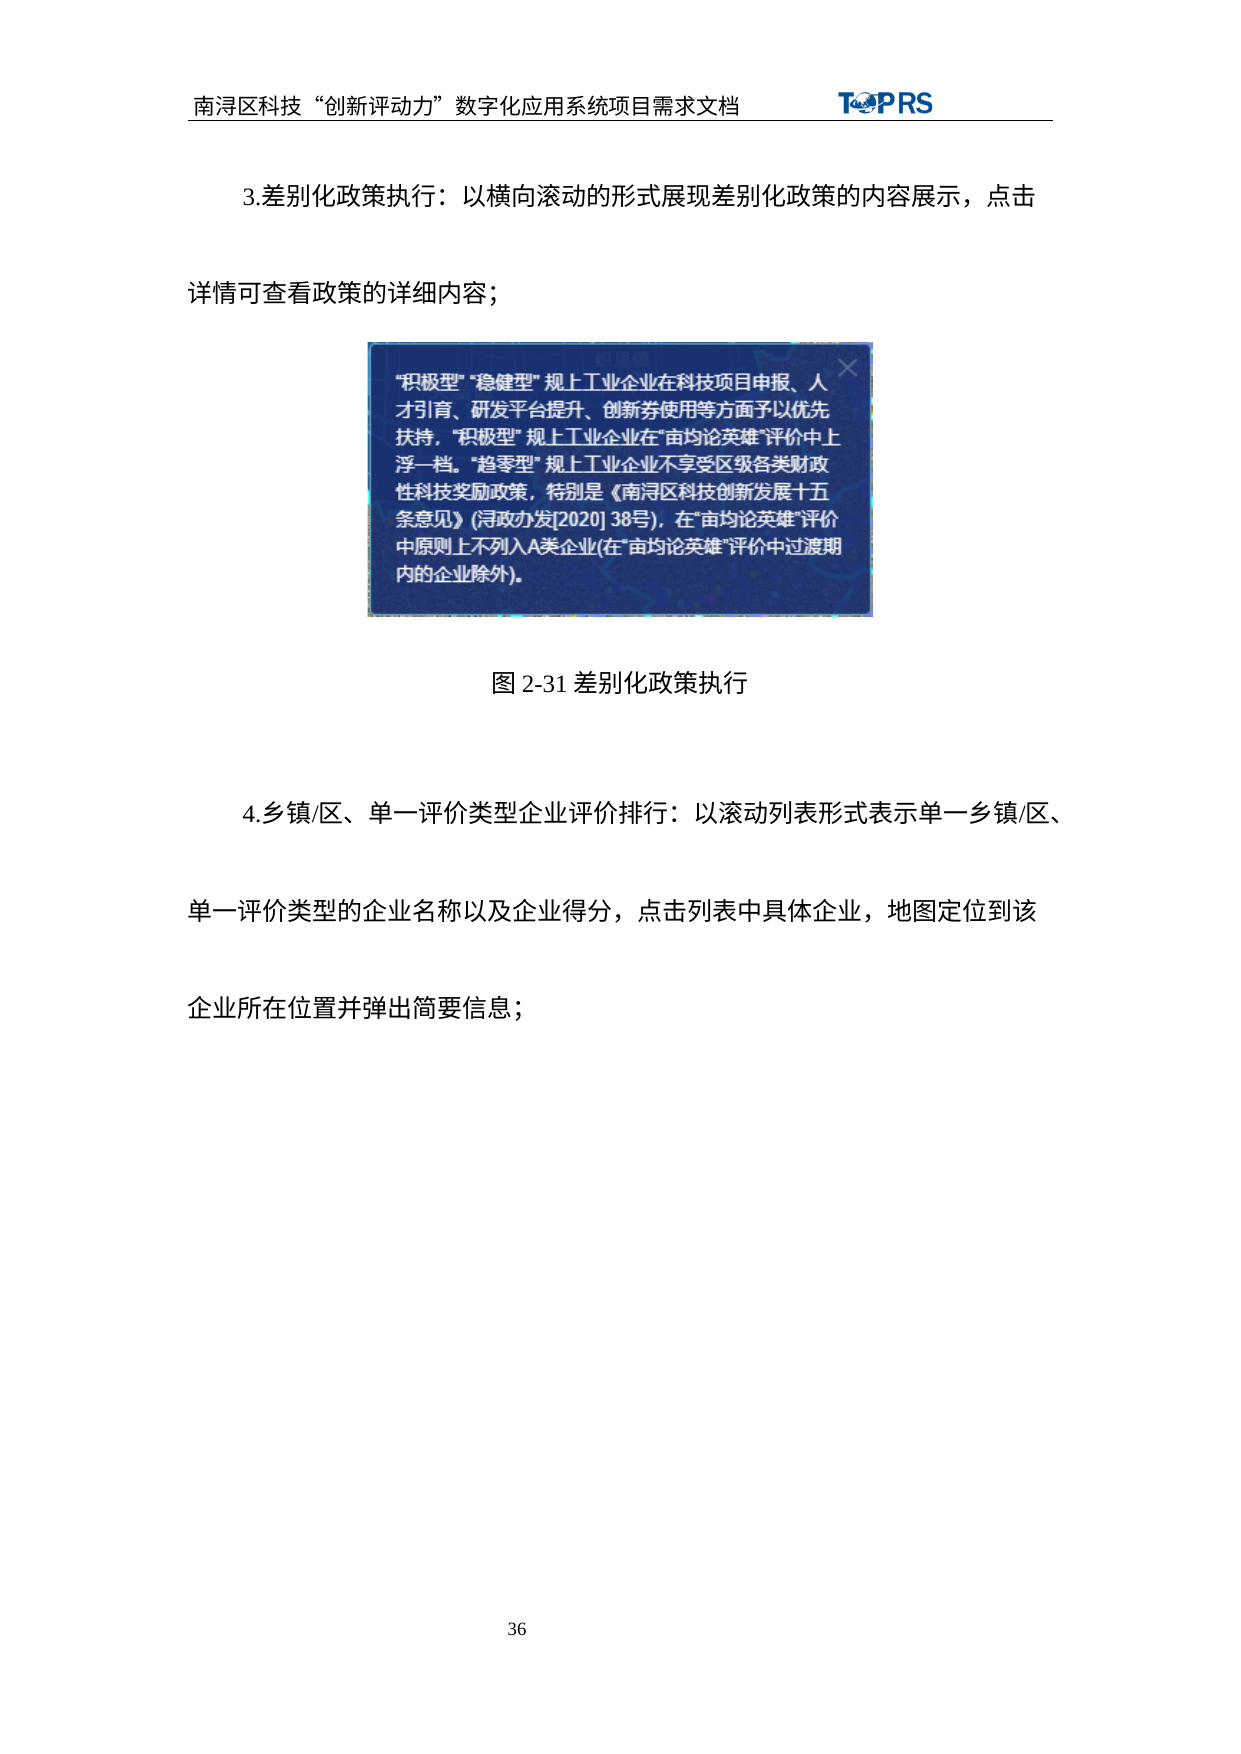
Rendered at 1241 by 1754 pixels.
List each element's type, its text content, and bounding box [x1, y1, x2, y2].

text 图2-31 差别化政策执行 [187, 649, 1053, 714]
picture [837, 91, 933, 114]
picture [367, 342, 873, 617]
list 差别化政策执行：以横向滚动的形式展现差别化政策的内容展示，点击详情可查看政策的详细内容； [187, 162, 1053, 324]
list 乡镇/区、单一评价类型企业评价排行：以滚动列表形式表示单一乡镇/区、单一评价类型的企业名称以及企业得分，点击列表中具体企业，地图定位到该企业所在位置并弹出简要信息； [187, 779, 1053, 1039]
